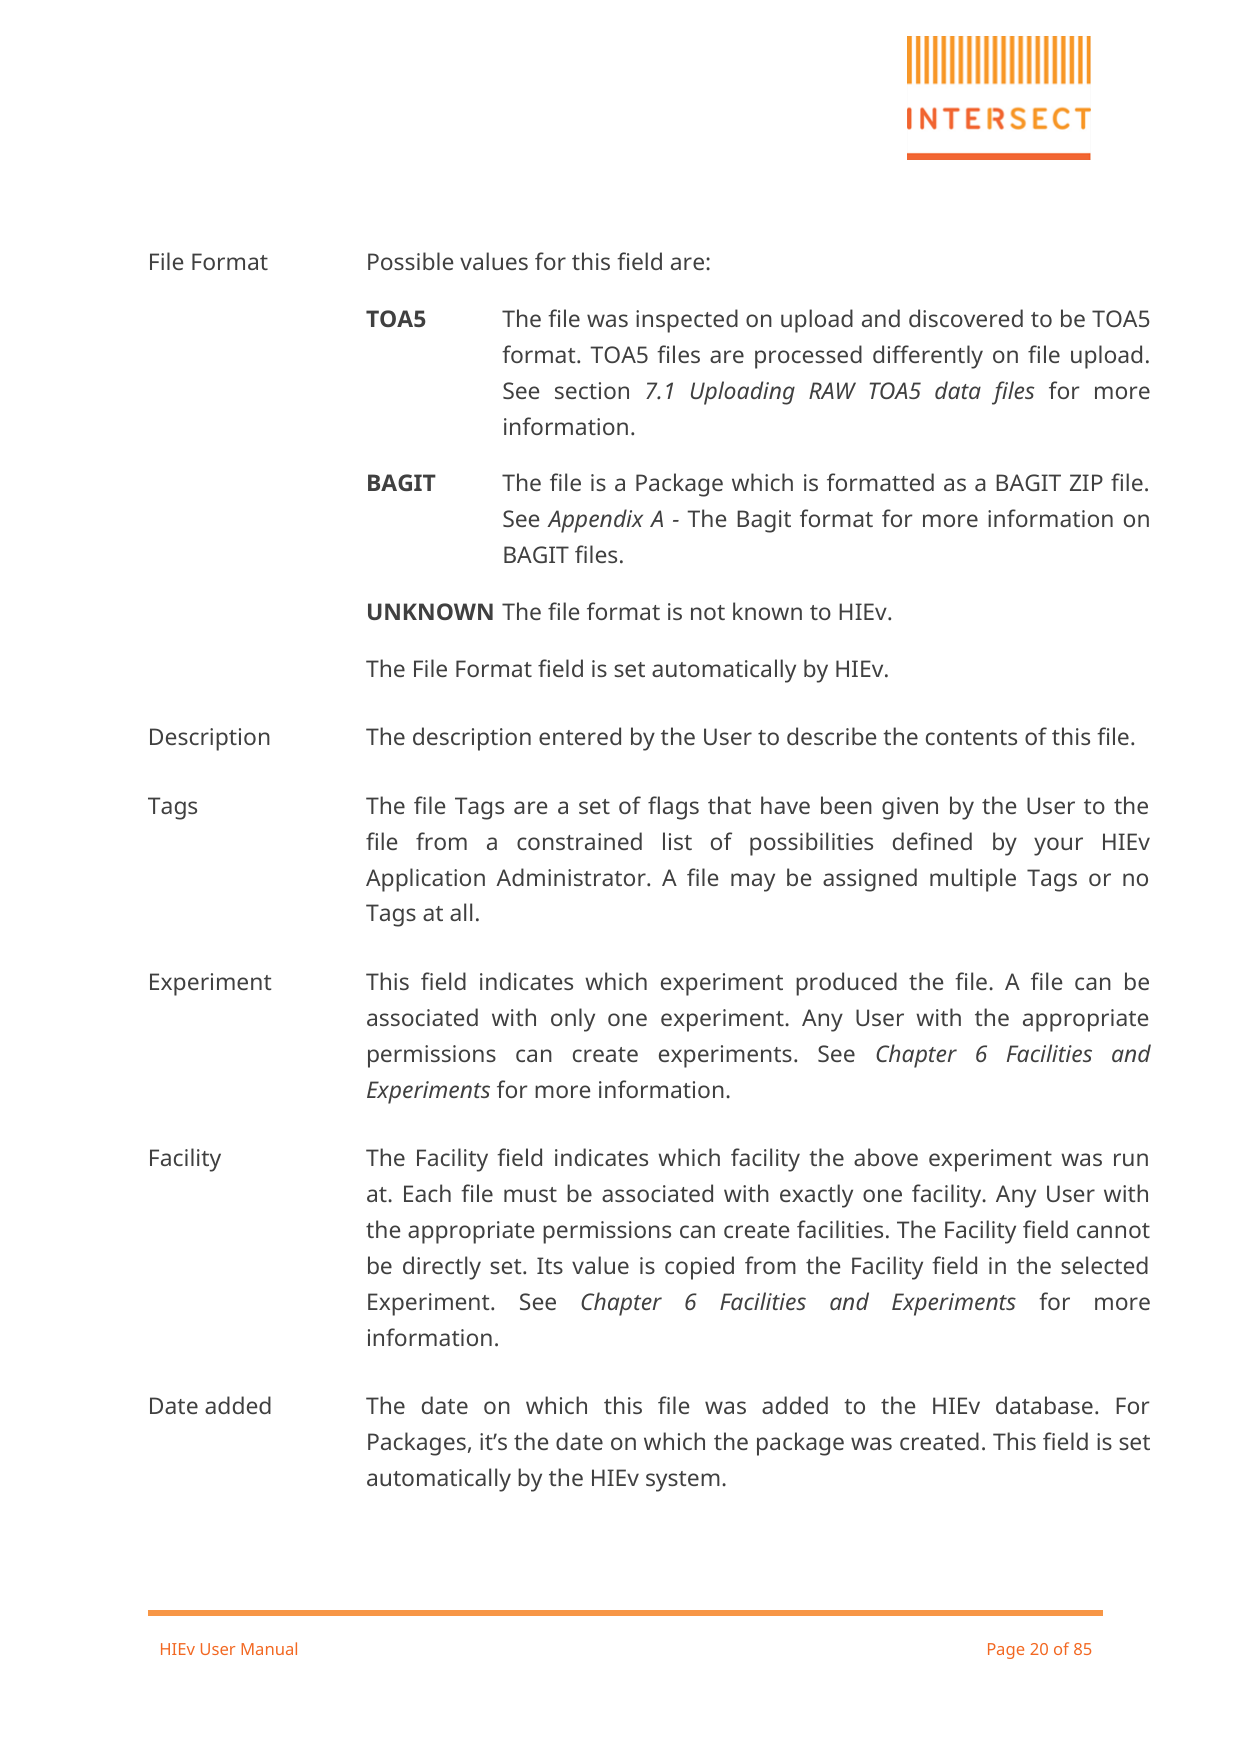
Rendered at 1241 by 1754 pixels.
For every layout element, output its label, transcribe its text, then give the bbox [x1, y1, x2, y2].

table_cell Experiment [136, 953, 354, 1129]
table_cell Possible values for this field are: TOA5 The file was inspected on upload and discovered to be TOA5 format. TOA5 files are processed differently on file upload. See section for more information. BAGIT The file is a Package which is formatted as a BAGIT ZIP file. See The Bagit format for more information on BAGIT files. UNKNOWN The file format is not known to HIEv. The File Format field is set automatically by HIEv. [355, 234, 1162, 709]
table_cell File Format [136, 234, 354, 709]
picture [905, 34, 1093, 162]
table_cell Description [136, 709, 354, 777]
table_cell The date on which this file was added to the HIEv database. For Packages, it’s the date on which the package was created. This field is set automatically by the HIEv system. [355, 1378, 1162, 1518]
table_cell The file Tags are a set of flags that have been given by the User to the file from a constrained list of possibilities defined by your HIEv Application Administrator. A file may be assigned multiple Tags or no Tags at all. [355, 777, 1162, 953]
table_cell The description entered by the User to describe the contents of this file. [355, 709, 1162, 777]
table_cell Tags [136, 777, 354, 953]
table_cell Date added [136, 1378, 354, 1518]
table_cell Facility [136, 1130, 354, 1378]
